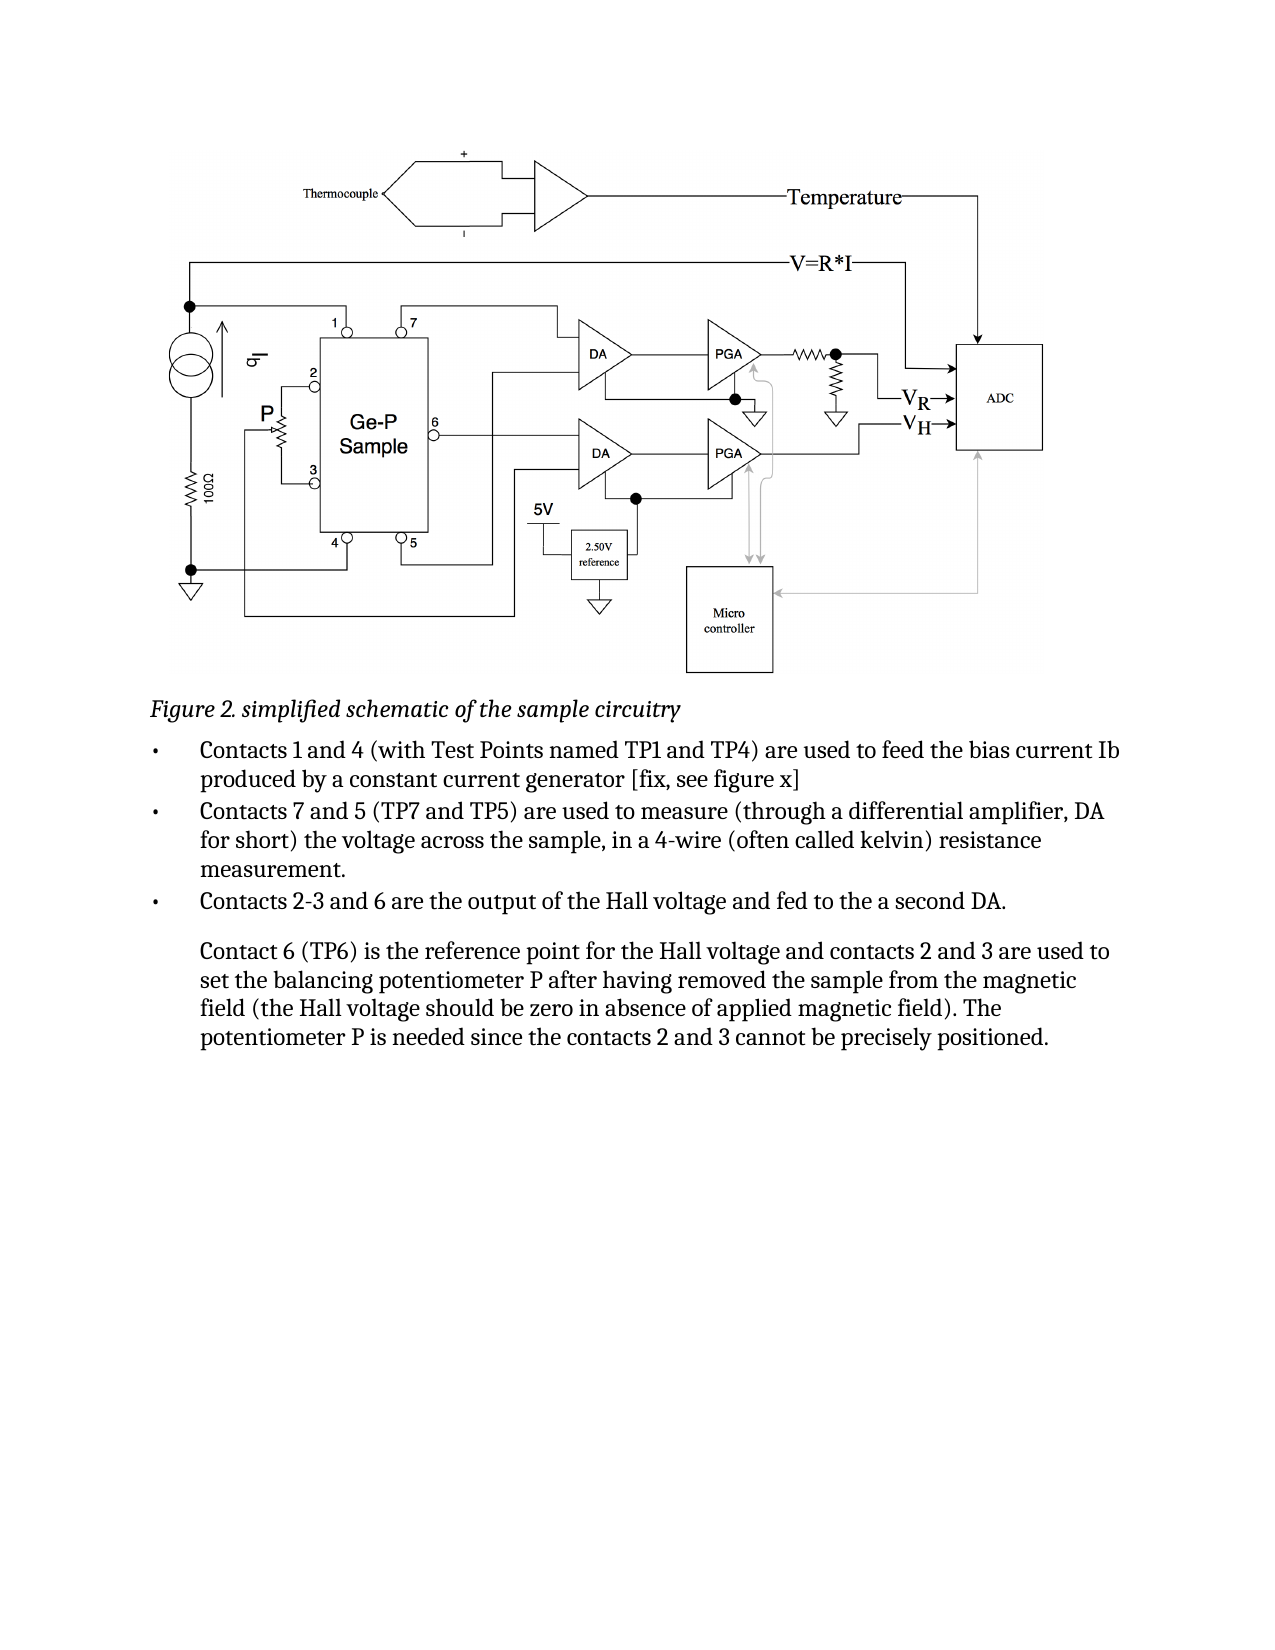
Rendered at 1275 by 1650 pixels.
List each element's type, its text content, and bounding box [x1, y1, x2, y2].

text Figure 2. simplified schematic of the sample circuitry [150, 695, 1125, 723]
picture [168, 150, 1044, 674]
list Contacts 7 and 5 (TP7 and TP5) are used to measure (through a differential amplifier, DA for short) the voltage across the sample, in a 4-wire (often called kelvin) resistance measurement. [150, 797, 1125, 883]
list Contacts 1 and 4 (with Test Points named TP1 and TP4) are used to feed the bias current Ib produced by a constant current generator [fix, see figure x] [150, 736, 1125, 793]
list Contact 6 (TP6) is the reference point for the Hall voltage and contacts 2 and 3 are used to set the balancing potentiometer P after having removed the sample from the magnetic field (the Hall voltage should be zero in absence of applied magnetic field). The potentiometer P is needed since the contacts 2 and 3 cannot be precisely positioned. [150, 937, 1125, 1052]
list Contacts 2-3 and 6 are the output of the Hall voltage and fed to the a second DA. [150, 887, 1125, 916]
